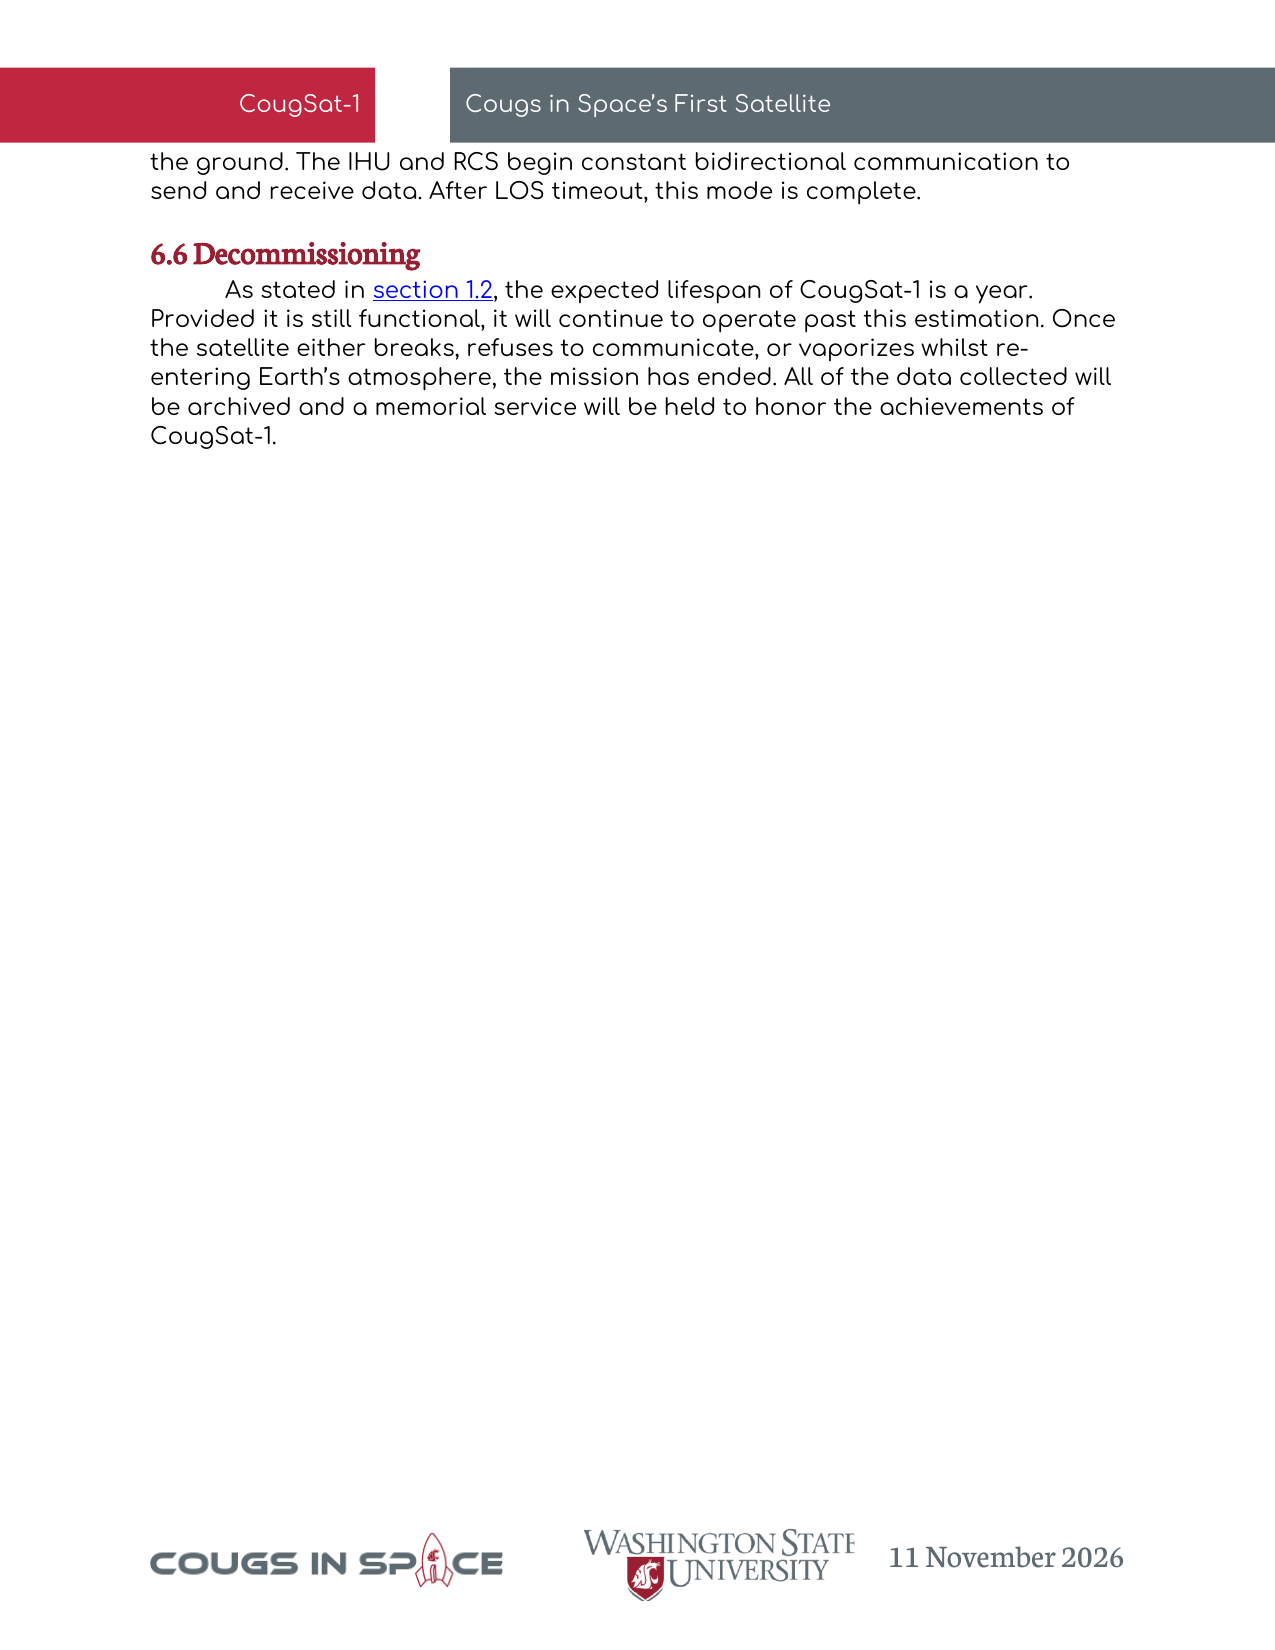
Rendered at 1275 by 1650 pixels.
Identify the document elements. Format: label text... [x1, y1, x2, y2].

picture [582, 1528, 854, 1601]
text As stated in section 1.2, the expected lifespan of CougSat-1 is a year. Provided it is still functional, it will continue to operate past this estimation. Once the satellite either breaks, refuses to communicate, or vaporizes whilst re-entering Earth’s atmosphere, the mission has ended. All of the data collected will be archived and a memorial service will be held to honor the achievements of CougSat-1. [150, 278, 1125, 450]
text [150, 150, 1125, 205]
subtitle 6.6 Decommissioning [150, 229, 1125, 272]
picture [150, 1532, 503, 1589]
